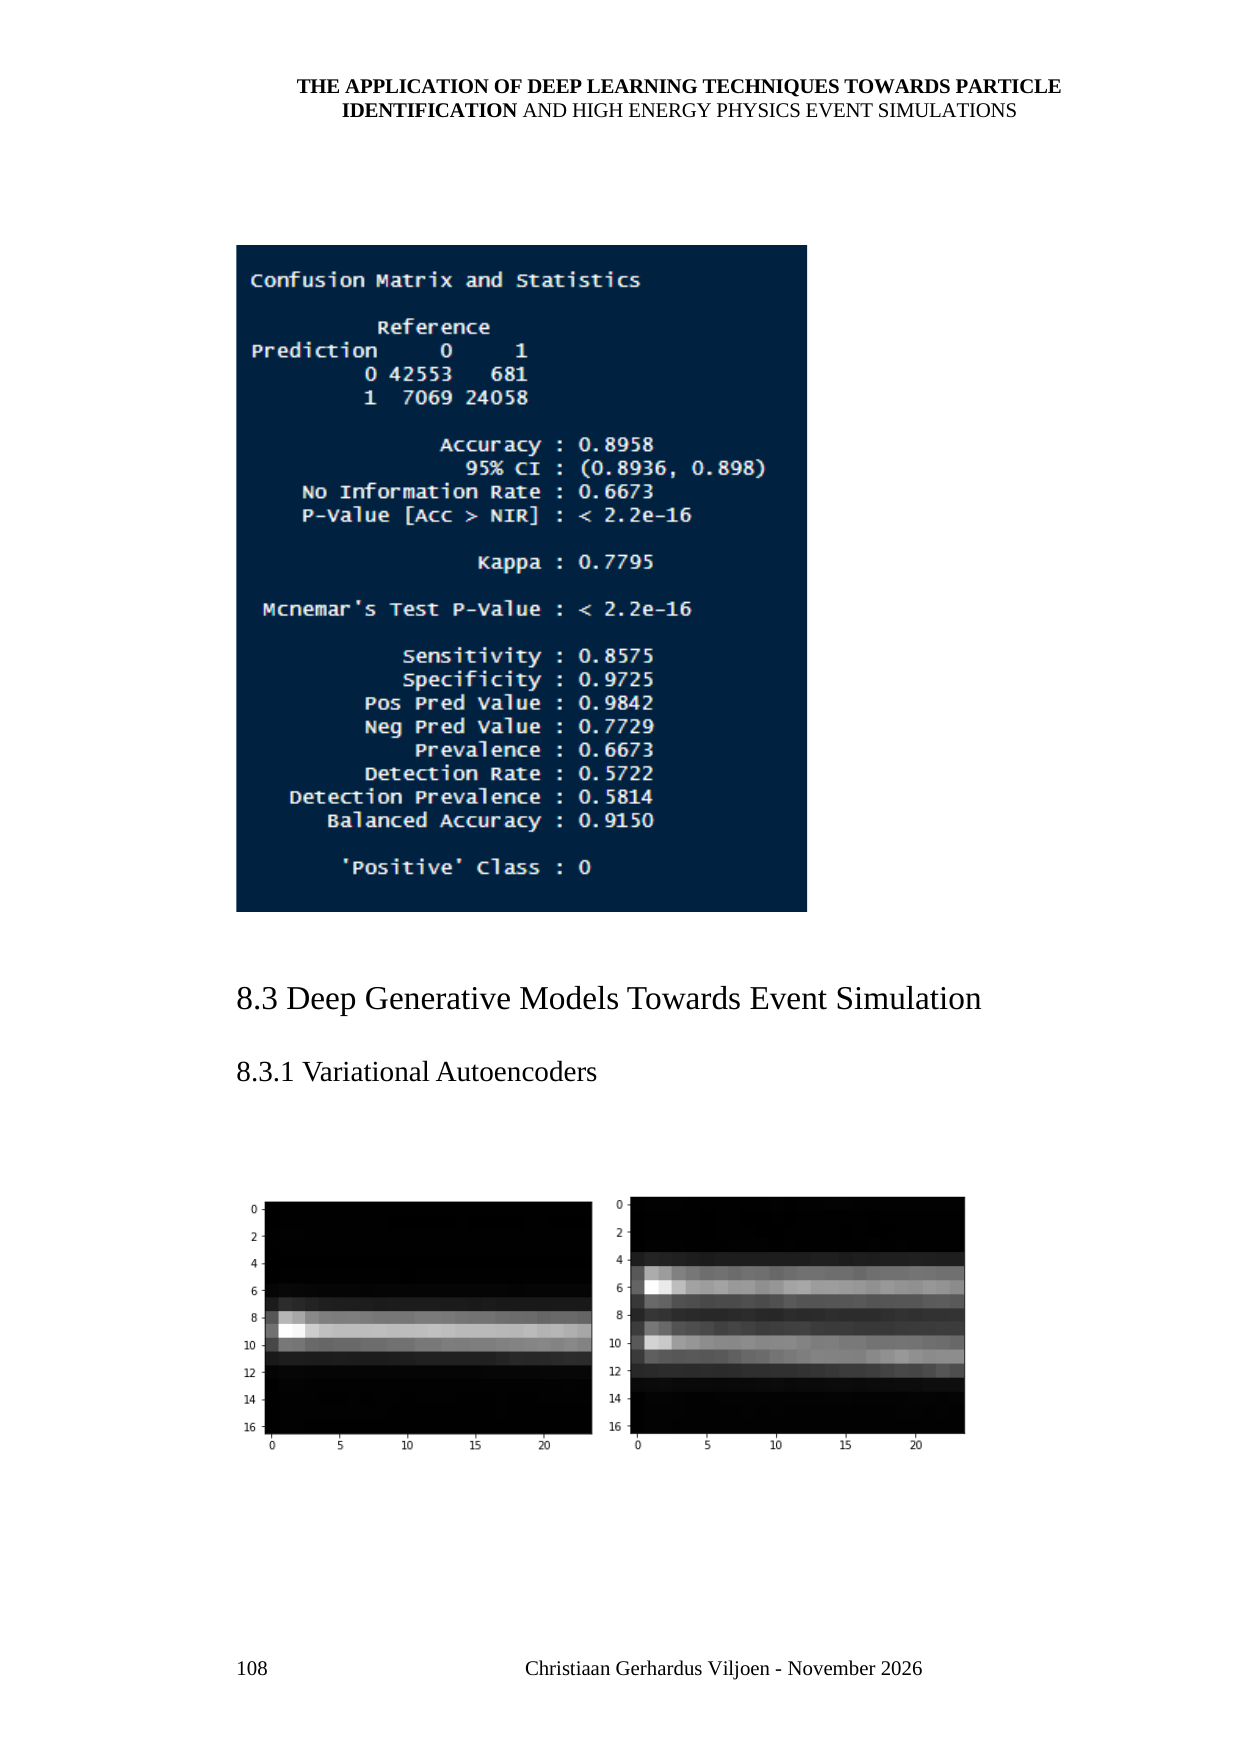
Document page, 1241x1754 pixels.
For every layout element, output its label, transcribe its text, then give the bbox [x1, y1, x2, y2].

subtitle Variational Autoencoders [236, 1054, 1122, 1087]
picture [236, 245, 808, 912]
picture [236, 1186, 975, 1459]
subtitle Deep Generative Models Towards Event Simulation [236, 978, 1122, 1016]
